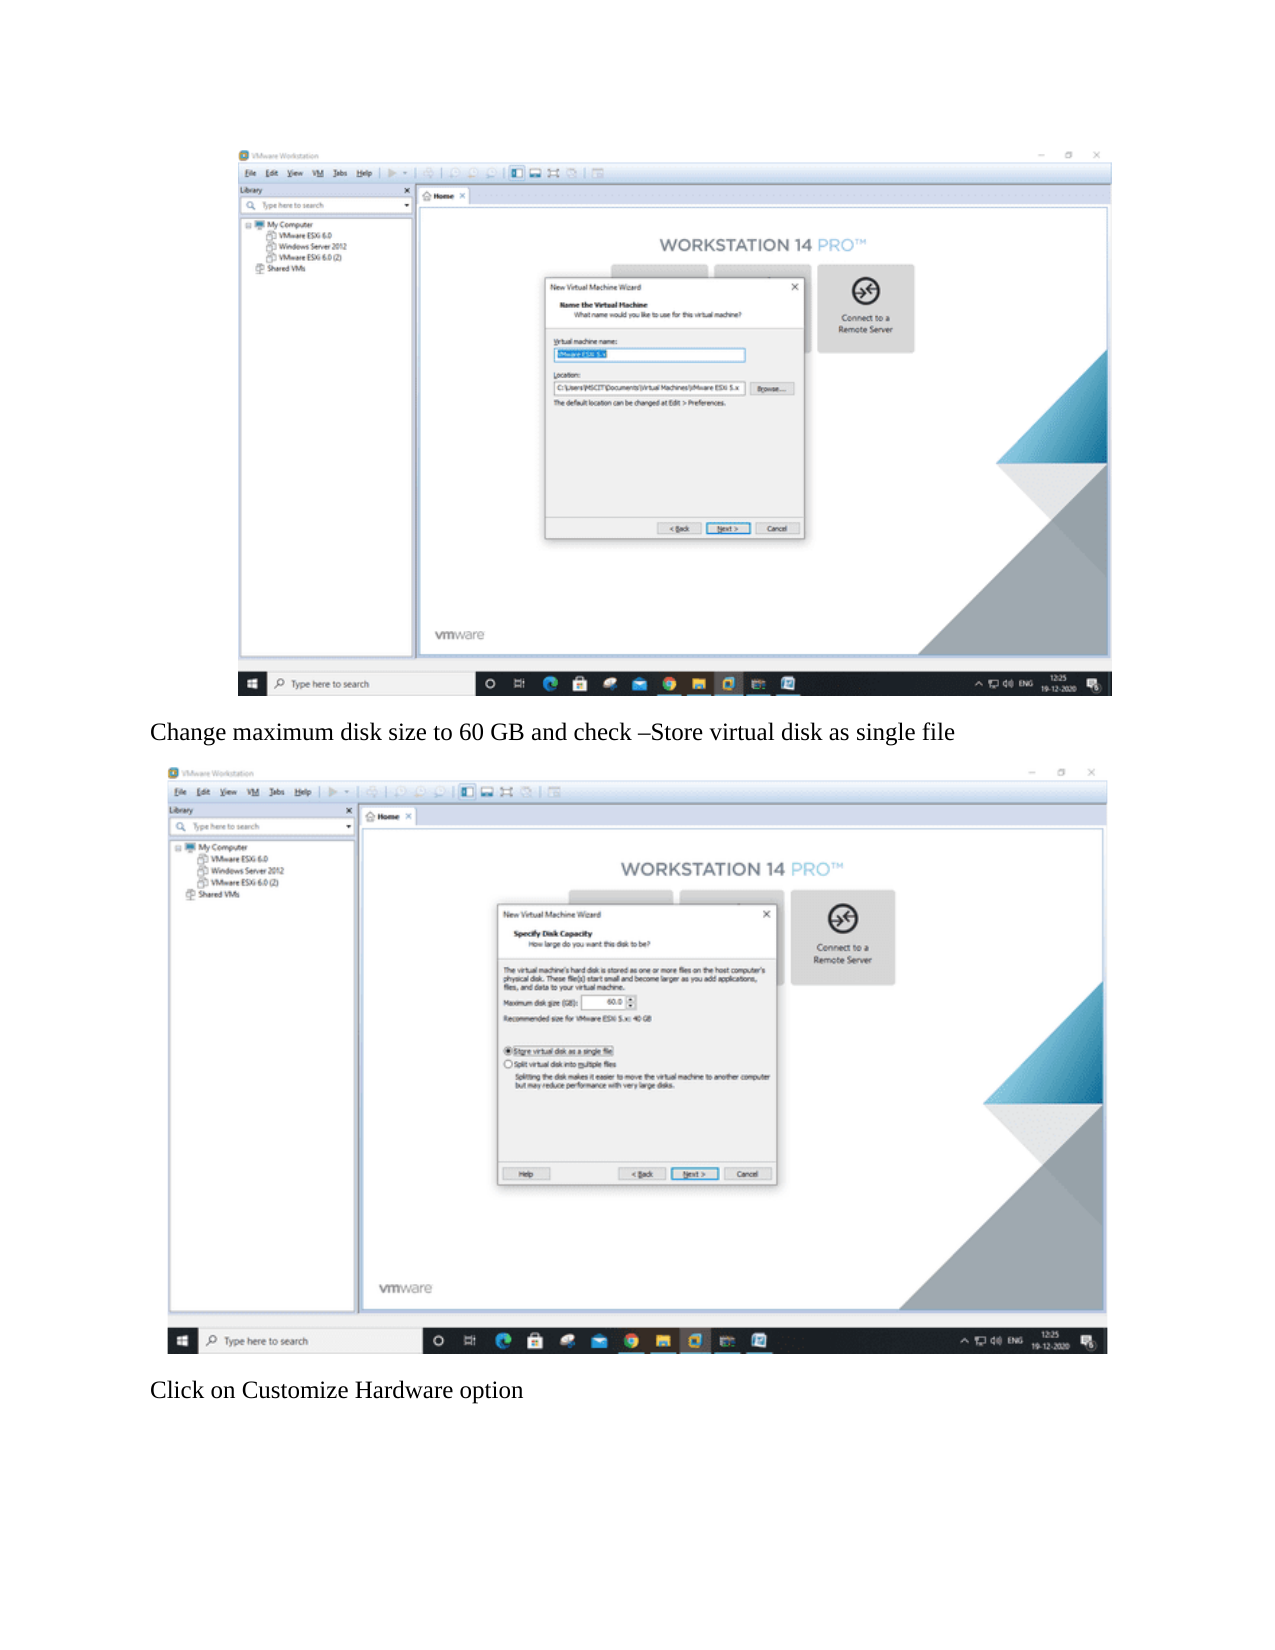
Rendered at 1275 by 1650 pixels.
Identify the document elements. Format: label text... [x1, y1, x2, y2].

picture [167, 766, 1108, 1354]
picture [238, 150, 1112, 696]
text Change maximum disk size to 60 GB and check –Store virtual disk as single file [150, 717, 1125, 746]
text Click on Customize Hardware option [150, 1375, 1125, 1403]
